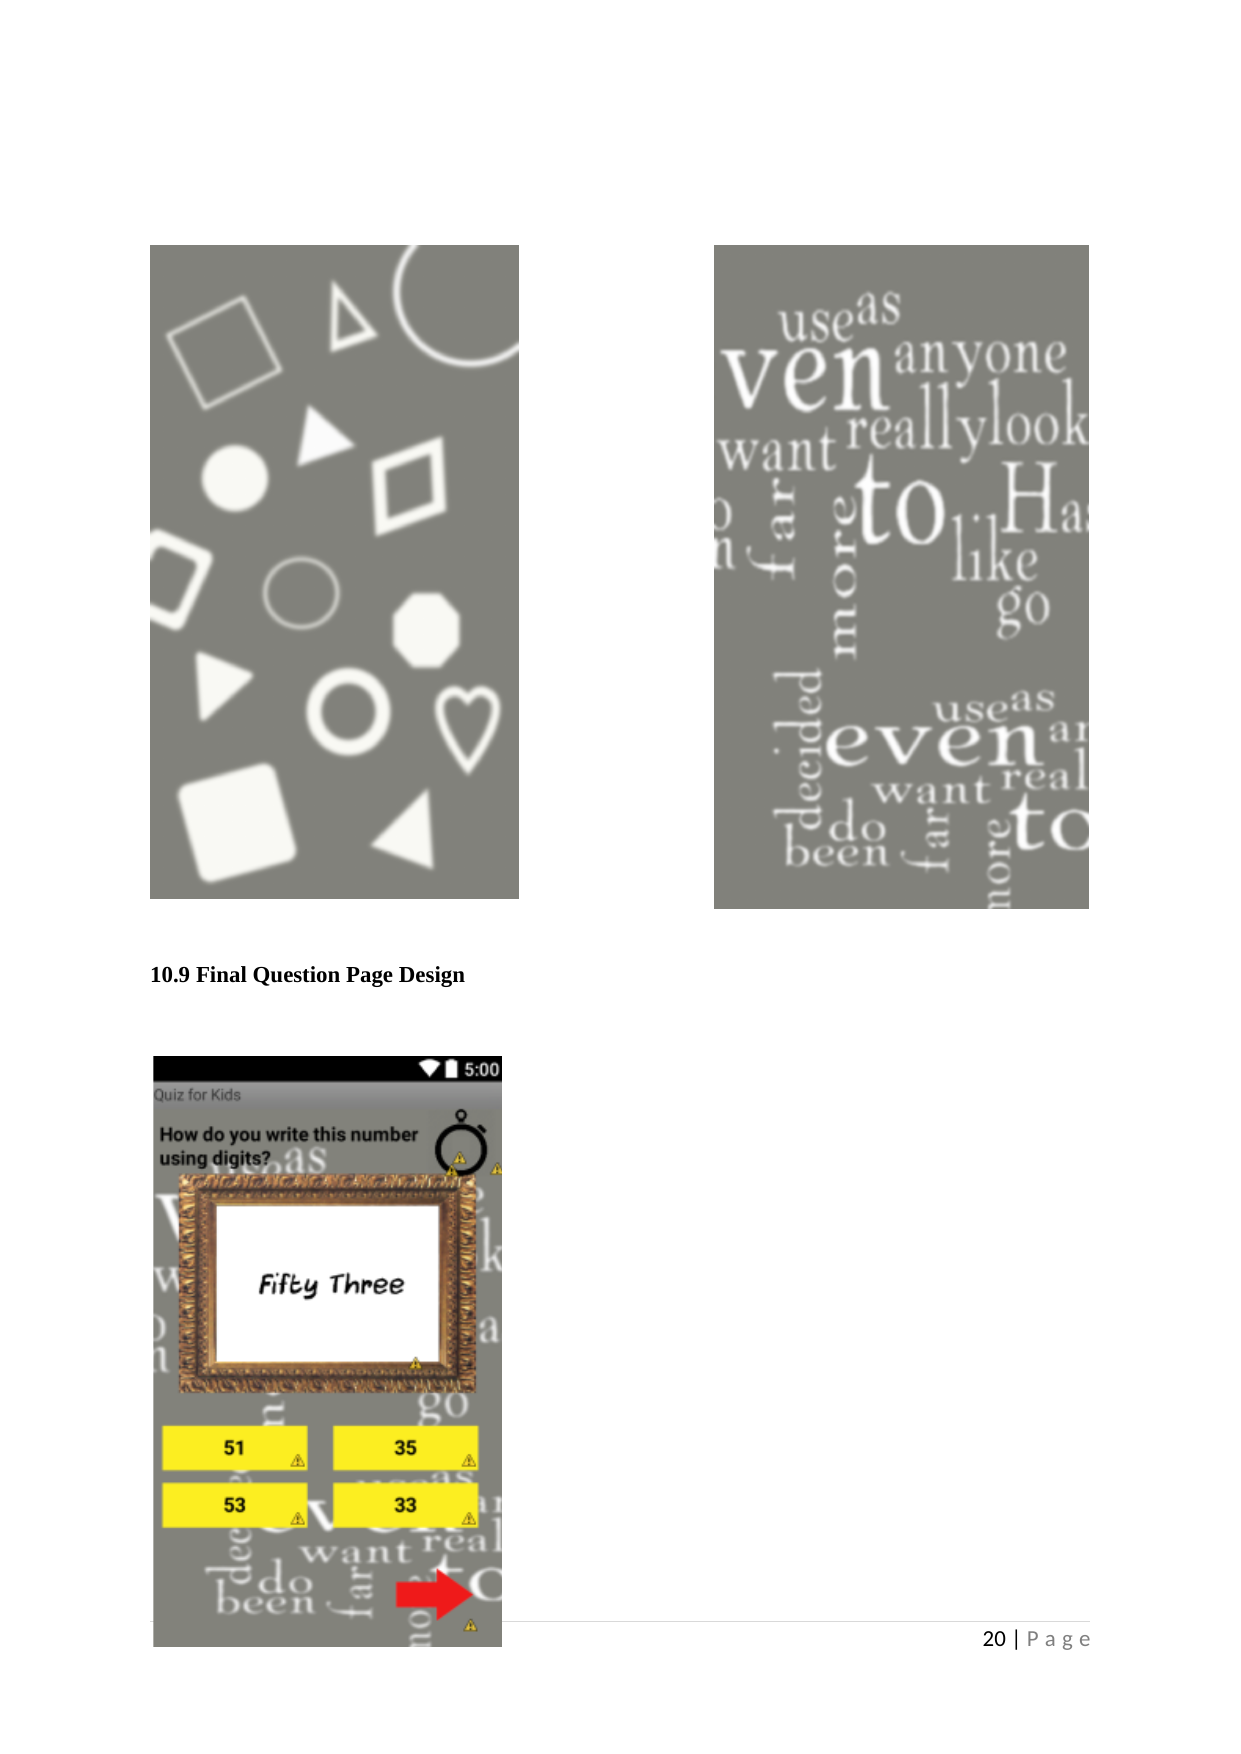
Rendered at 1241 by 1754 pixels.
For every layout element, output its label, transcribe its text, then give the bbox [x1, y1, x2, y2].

picture [150, 245, 519, 899]
text 10.9 Final Question Page Design [150, 961, 1090, 987]
picture [151, 1056, 501, 1644]
picture [714, 245, 1089, 909]
